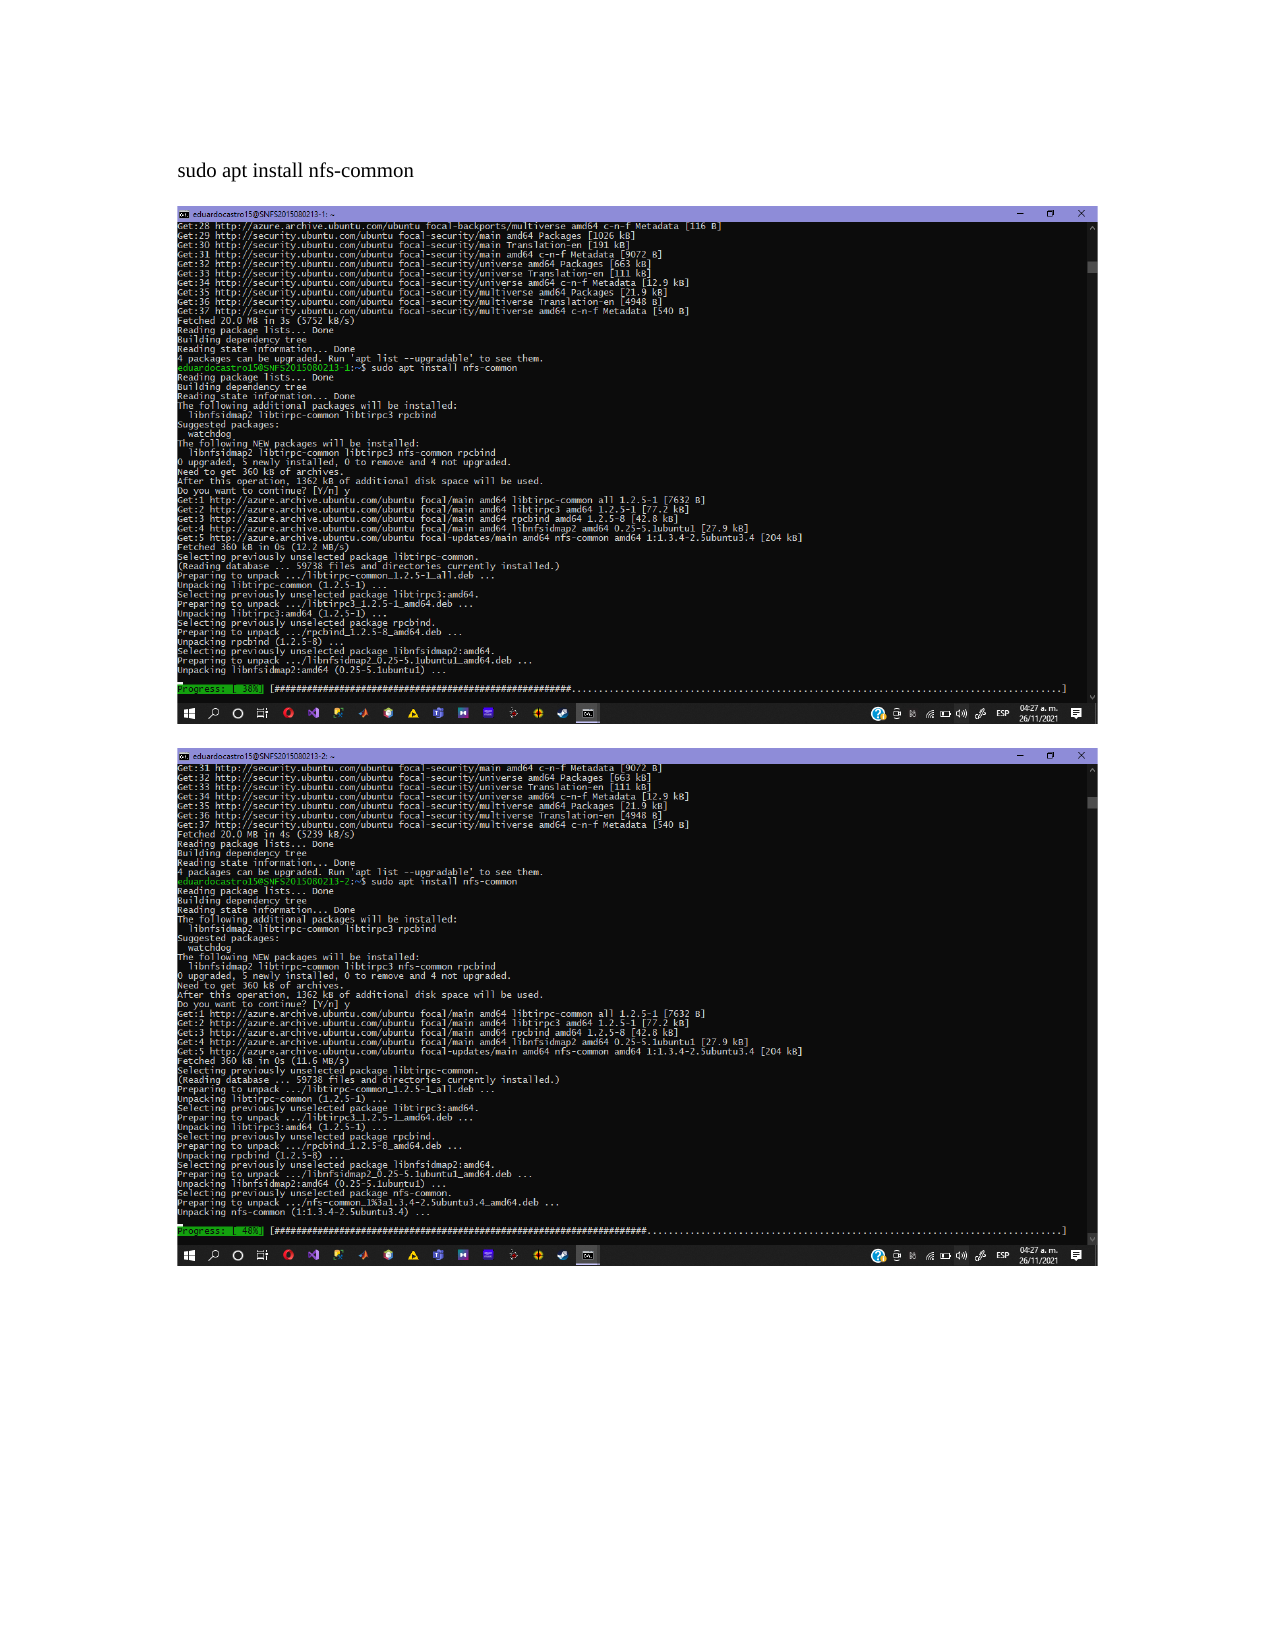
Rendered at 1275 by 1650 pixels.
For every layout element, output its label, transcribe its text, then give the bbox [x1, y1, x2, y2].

picture [177, 206, 1098, 724]
picture [177, 748, 1098, 1266]
text sudo apt install nfs-common [177, 158, 1098, 182]
